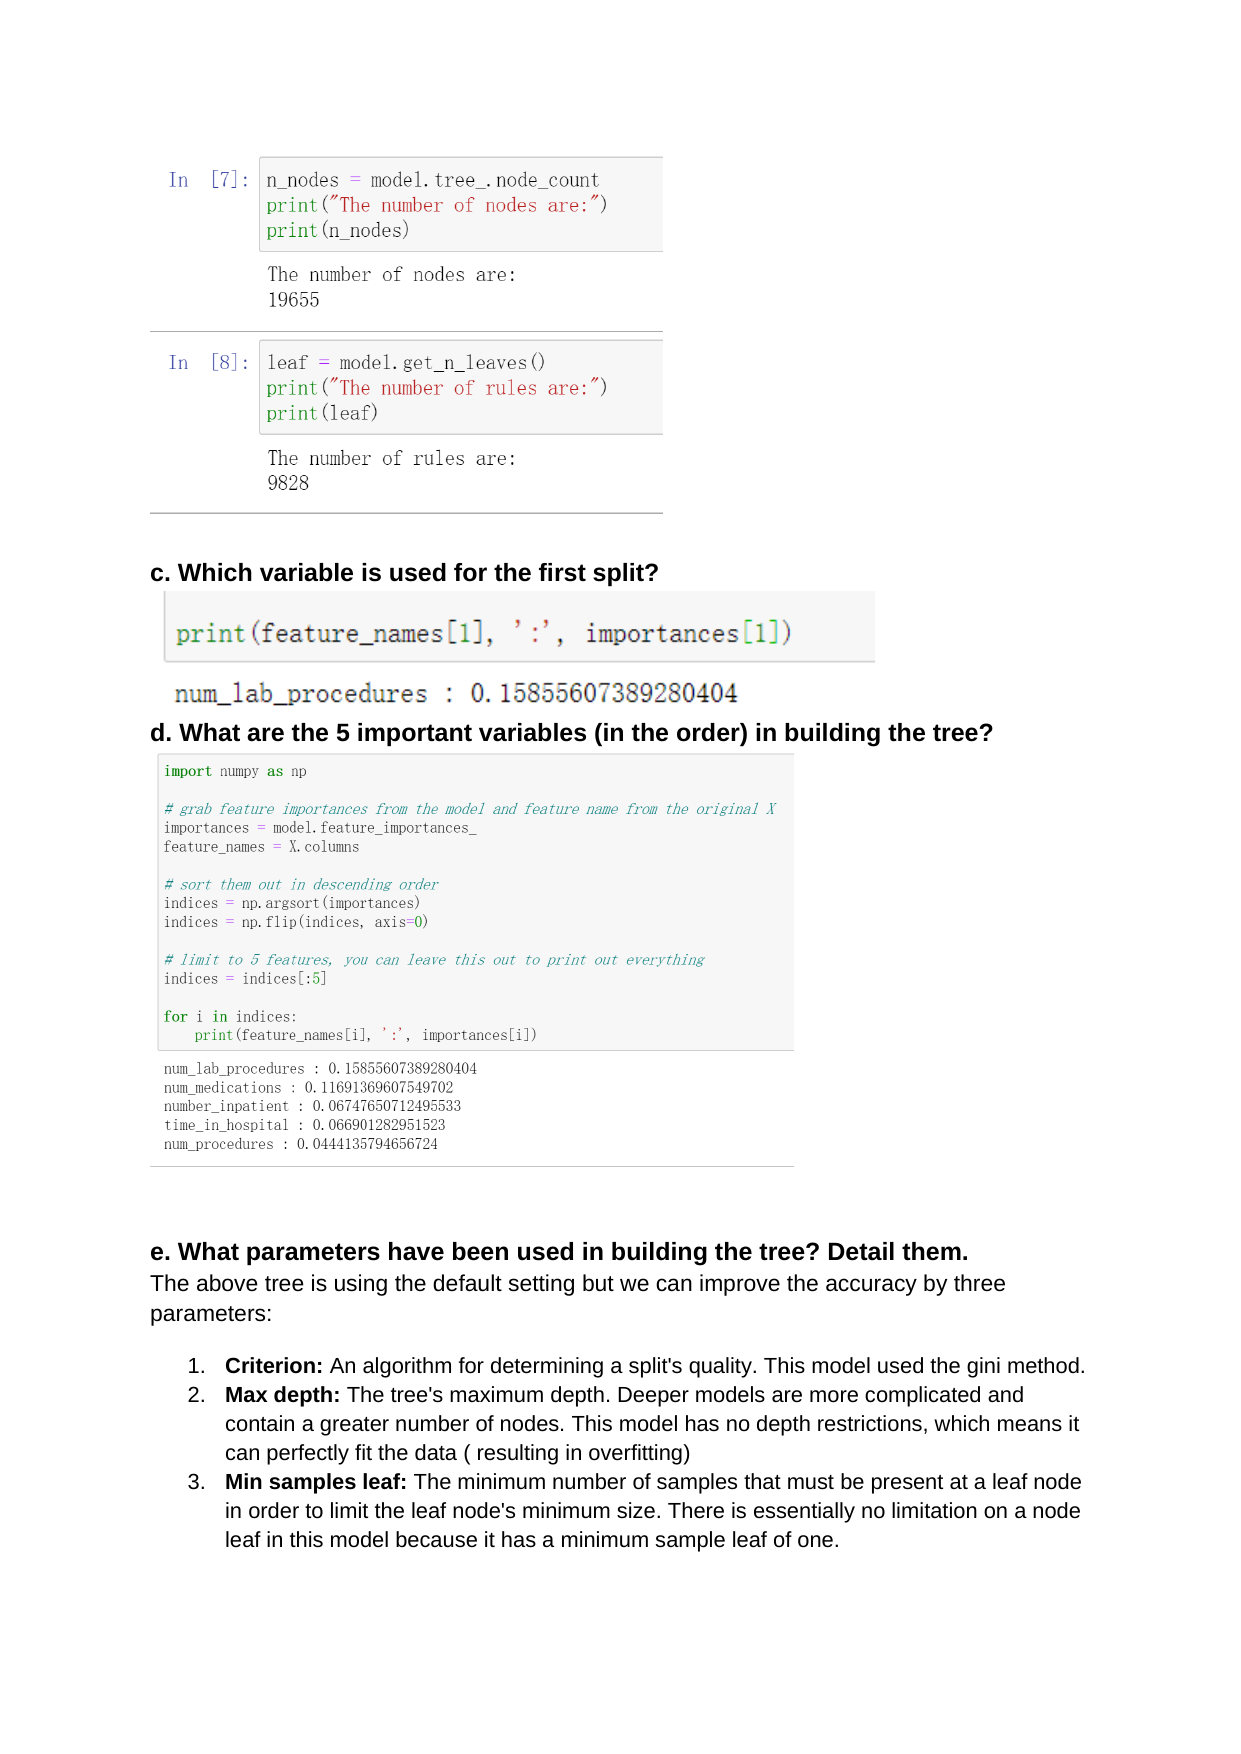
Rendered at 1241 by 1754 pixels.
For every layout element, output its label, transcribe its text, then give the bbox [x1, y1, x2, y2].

text e. What parameters have been used in building the tree? Detail them. [150, 1236, 1090, 1265]
text d. What are the 5 important variables (in the order) in building the tree? [150, 718, 1090, 747]
text c. Which variable is used for the first split? [150, 558, 1090, 587]
list Max depth: The tree's maximum depth. Deeper models are more complicated and contain a greater number of nodes. This model has no depth restrictions, which means it can perfectly fit the data ( resulting in overfitting) [187, 1382, 1090, 1465]
text The above tree is using the default setting but we can improve the accuracy by three parameters: [150, 1269, 1090, 1326]
list Min samples leaf: The minimum number of samples that must be present at a leaf node in order to limit the leaf node's minimum size. There is essentially no limitation on a node leaf in this model because it has a minimum sample leaf of one. [187, 1469, 1090, 1552]
list Criterion: An algorithm for determining a split's quality. This model used the gini method. [187, 1353, 1090, 1378]
picture [150, 751, 795, 1167]
picture [150, 150, 663, 522]
picture [150, 591, 876, 715]
